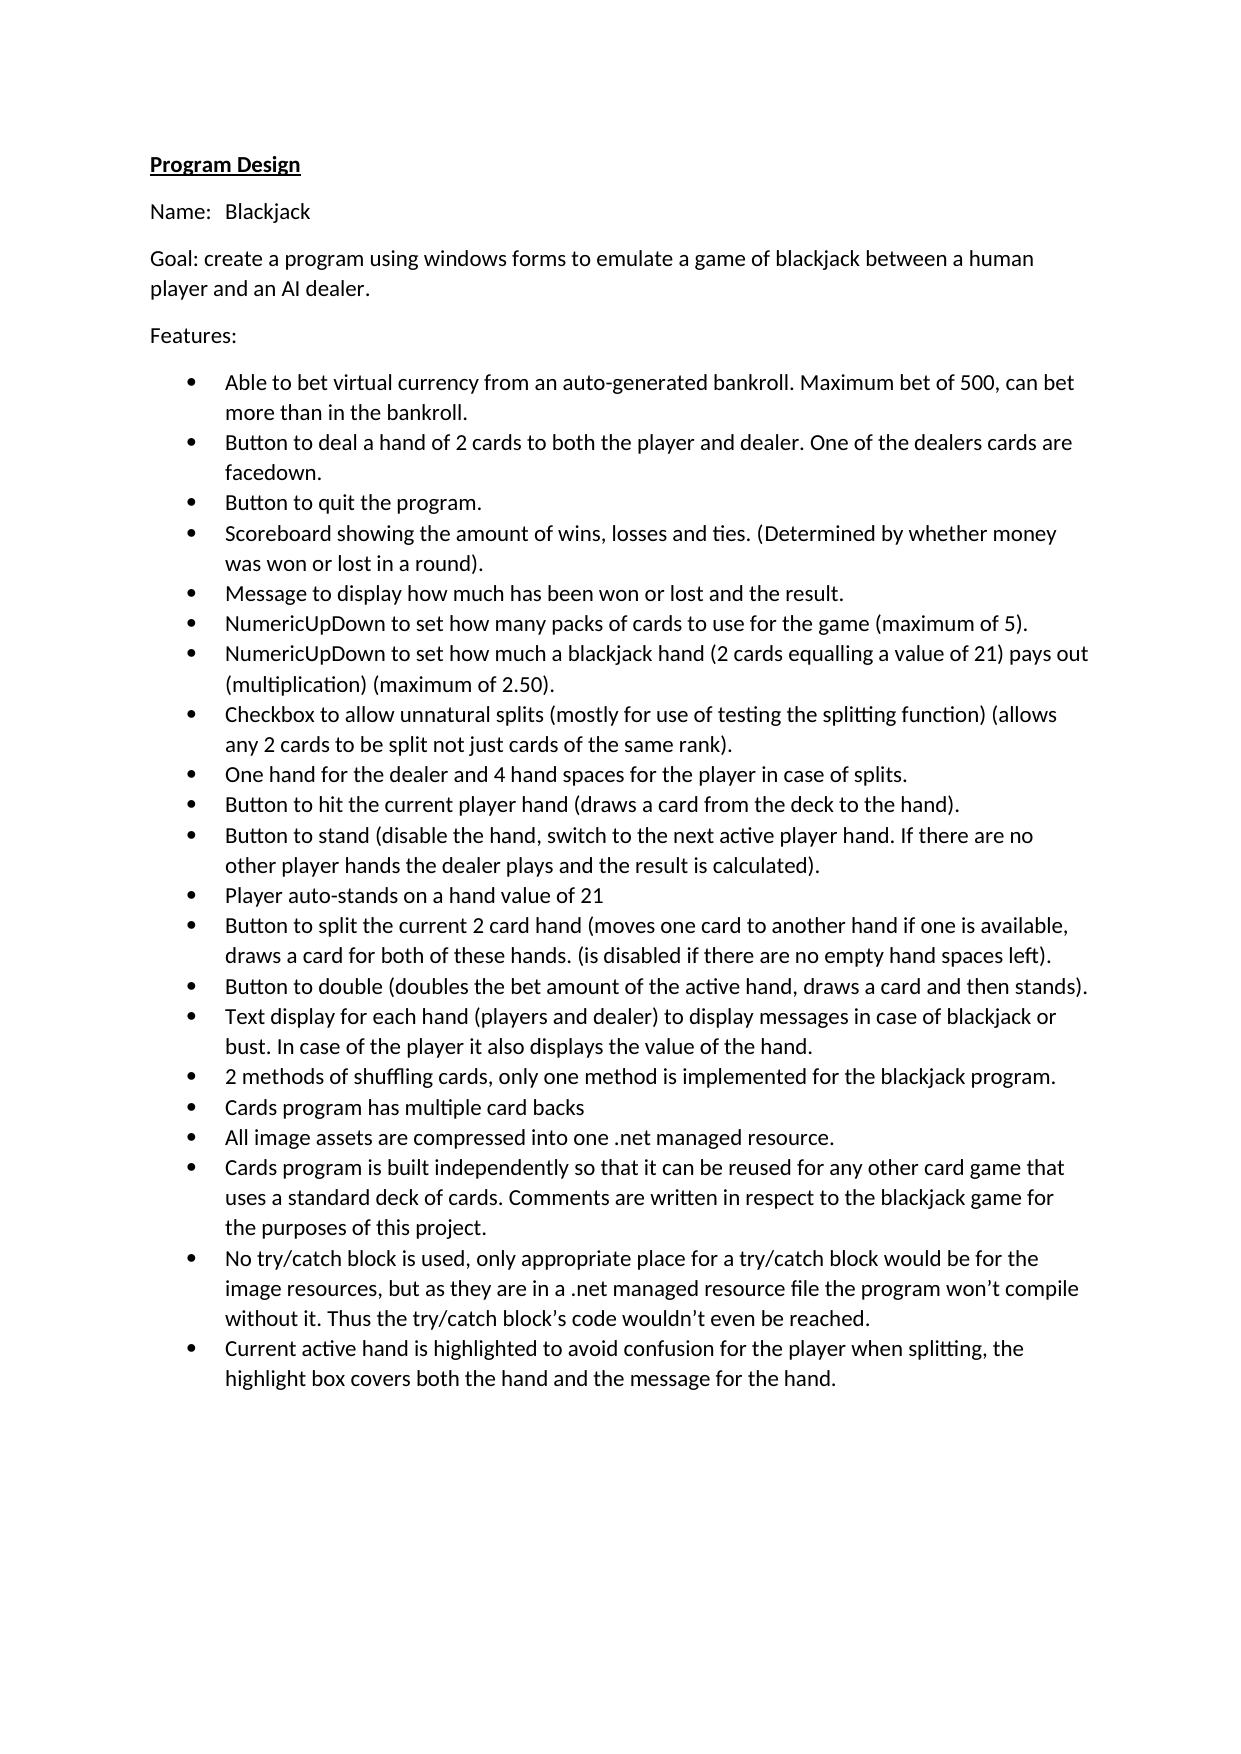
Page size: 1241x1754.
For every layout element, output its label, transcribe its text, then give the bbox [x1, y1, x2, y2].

list Able to bet virtual currency from an auto-generated bankroll. Maximum bet of 500, can bet more than in the bankroll. [187, 368, 1090, 426]
list Button to hit the current player hand (draws a card from the deck to the hand). [187, 791, 1090, 819]
list One hand for the dealer and 4 hand spaces for the player in case of splits. [187, 760, 1090, 788]
list NumericUpDown to set how many packs of cards to use for the game (maximum of 5). [187, 609, 1090, 637]
text Goal: create a program using windows forms to emulate a game of blackjack between a human player and an AI dealer. [150, 244, 1090, 302]
text Features: [150, 321, 1090, 349]
list No try/catch block is used, only appropriate place for a try/catch block would be for the image resources, but as they are in a .net managed resource file the program won’t compile without it. Thus the try/catch block’s code wouldn’t even be reached. [187, 1244, 1090, 1332]
list Button to stand (disable the hand, switch to the next active player hand. If there are no other player hands the dealer plays and the result is calculated). [187, 821, 1090, 879]
list 2 methods of shuffling cards, only one method is implemented for the blackjack program. [187, 1062, 1090, 1091]
list Message to display how much has been won or lost and the result. [187, 579, 1090, 607]
list Current active hand is highlighted to avoid confusion for the player when splitting, the highlight box covers both the hand and the message for the hand. [187, 1334, 1090, 1393]
list Cards program has multiple card backs [187, 1093, 1090, 1121]
list Checkbox to allow unnatural splits (mostly for use of testing the splitting function) (allows any 2 cards to be split not just cards of the same rank). [187, 700, 1090, 758]
list Button to double (doubles the bet amount of the active hand, draws a card and then stands). [187, 972, 1090, 1000]
text Name: Blackjack [150, 197, 1090, 225]
list Button to quit the program. [187, 488, 1090, 517]
list Button to deal a hand of 2 cards to both the player and dealer. One of the dealers cards are facedown. [187, 428, 1090, 486]
list NumericUpDown to set how much a blackjack hand (2 cards equalling a value of 21) pays out (multiplication) (maximum of 2.50). [187, 639, 1090, 698]
list Cards program is built independently so that it can be reused for any other card game that uses a standard deck of cards. Comments are written in respect to the blackjack game for the purposes of this project. [187, 1153, 1090, 1242]
list Scoreboard showing the amount of wins, losses and ties. (Determined by whether money was won or lost in a round). [187, 519, 1090, 577]
text Program Design [150, 150, 1090, 178]
list Text display for each hand (players and dealer) to display messages in case of blackjack or bust. In case of the player it also displays the value of the hand. [187, 1002, 1090, 1060]
list Player auto-stands on a hand value of 21 [187, 881, 1090, 909]
list Button to split the current 2 card hand (moves one card to another hand if one is available, draws a card for both of these hands. (is disabled if there are no empty hand spaces left). [187, 911, 1090, 970]
list All image assets are compressed into one .net managed resource. [187, 1123, 1090, 1151]
